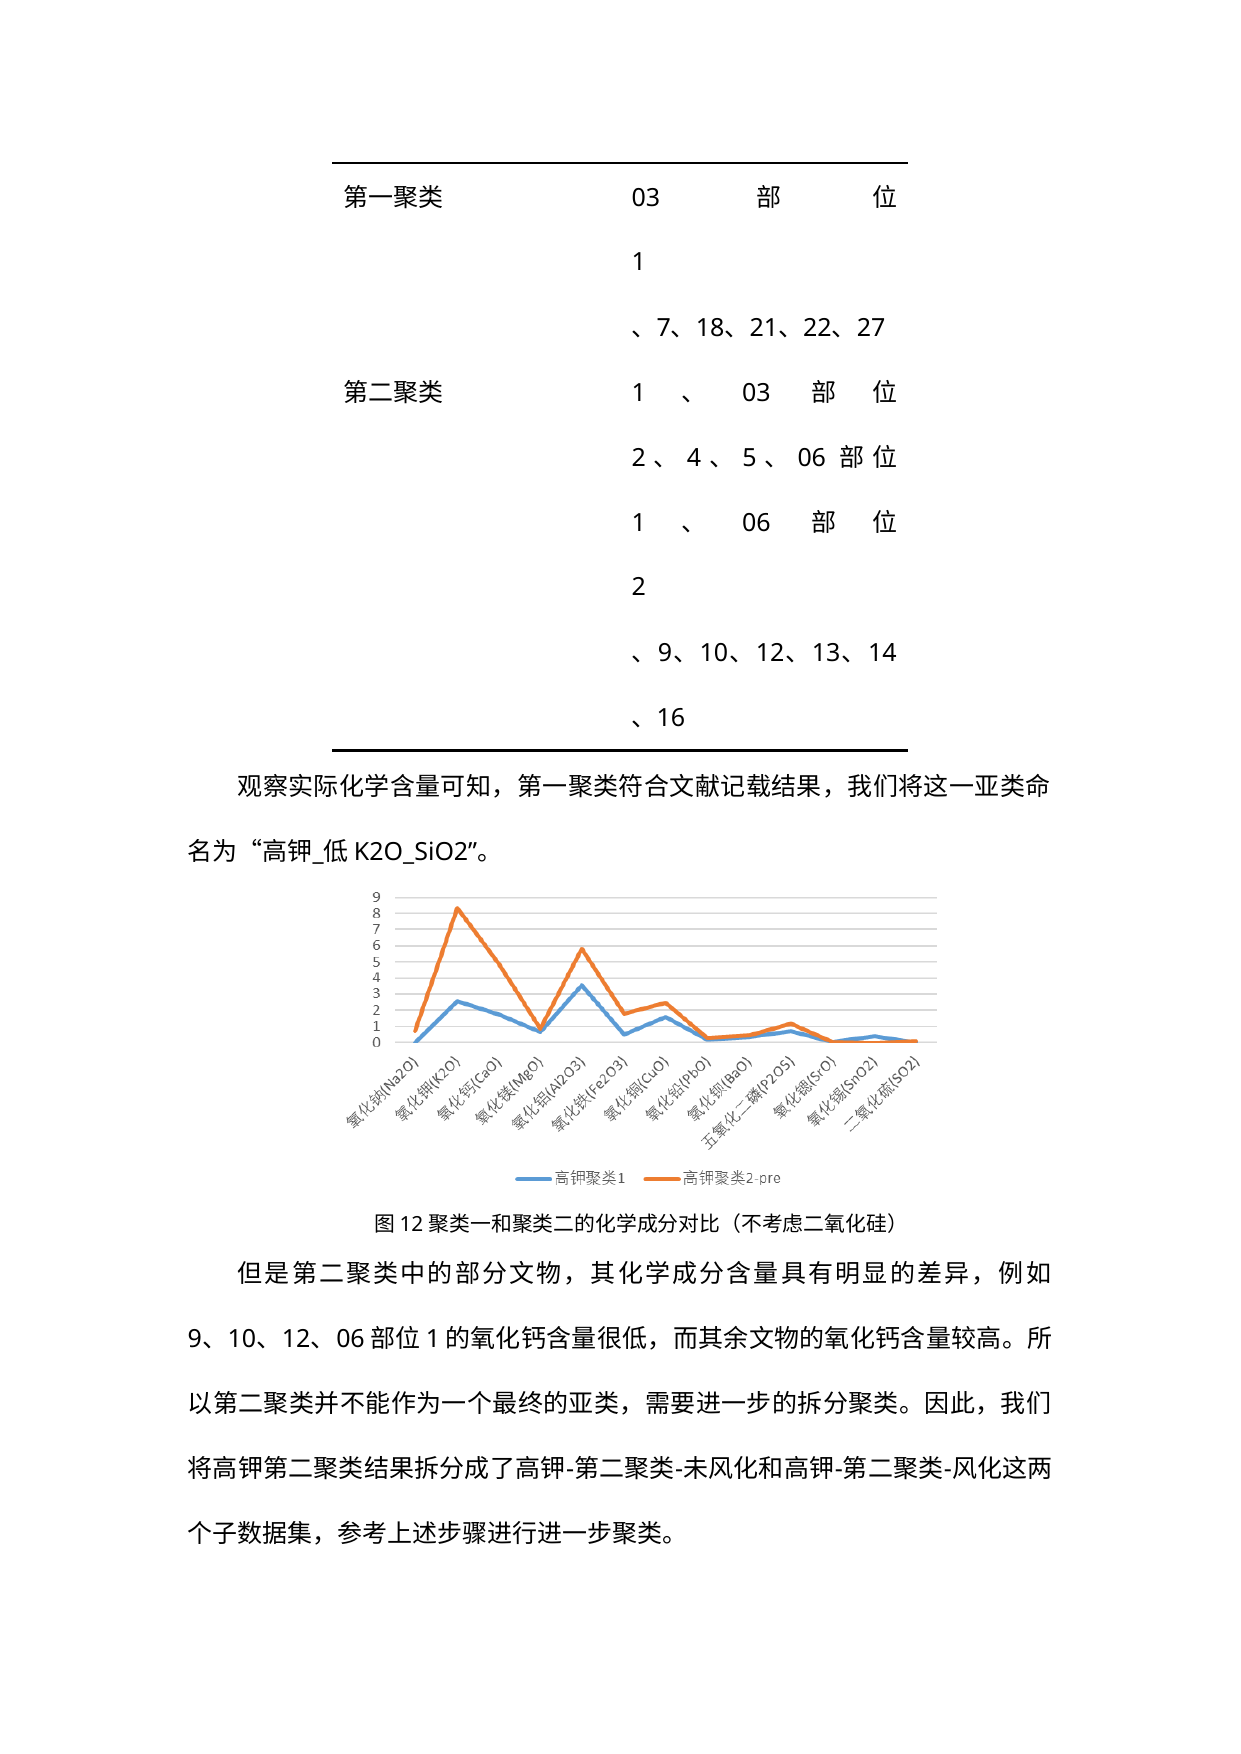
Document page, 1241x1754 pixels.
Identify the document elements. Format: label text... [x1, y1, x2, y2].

text 图12 聚类一和聚类二的化学成分对比（不考虑二氧化硅） [187, 1207, 1053, 1239]
text 观察实际化学含量可知，第一聚类符合文献记载结果，我们将这一亚类命名为“高钾_低K2O_SiO2”。 [187, 752, 1053, 882]
picture [339, 881, 951, 1188]
text 但是第二聚类中的部分文物，其化学成分含量具有明显的差异，例如9、10、12、06部位1的氧化钙含量很低，而其余文物的氧化钙含量较高。所以第二聚类并不能作为一个最终的亚类，需要进一步的拆分聚类。因此，我们将高钾第二聚类结果拆分成了高钾-第二聚类-未风化和高钾-第二聚类-风化这两个子数据集，参考上述步骤进行进一步聚类。 [187, 1239, 1053, 1564]
table_cell 03部位1、7、18、21、22、27 [620, 164, 908, 358]
table_cell 第二聚类 [332, 359, 620, 748]
table_cell 1、03部位2、4、5、06部位1、06部位2、9、10、12、13、14、16 [620, 359, 908, 748]
table_cell 第一聚类 [332, 164, 620, 358]
